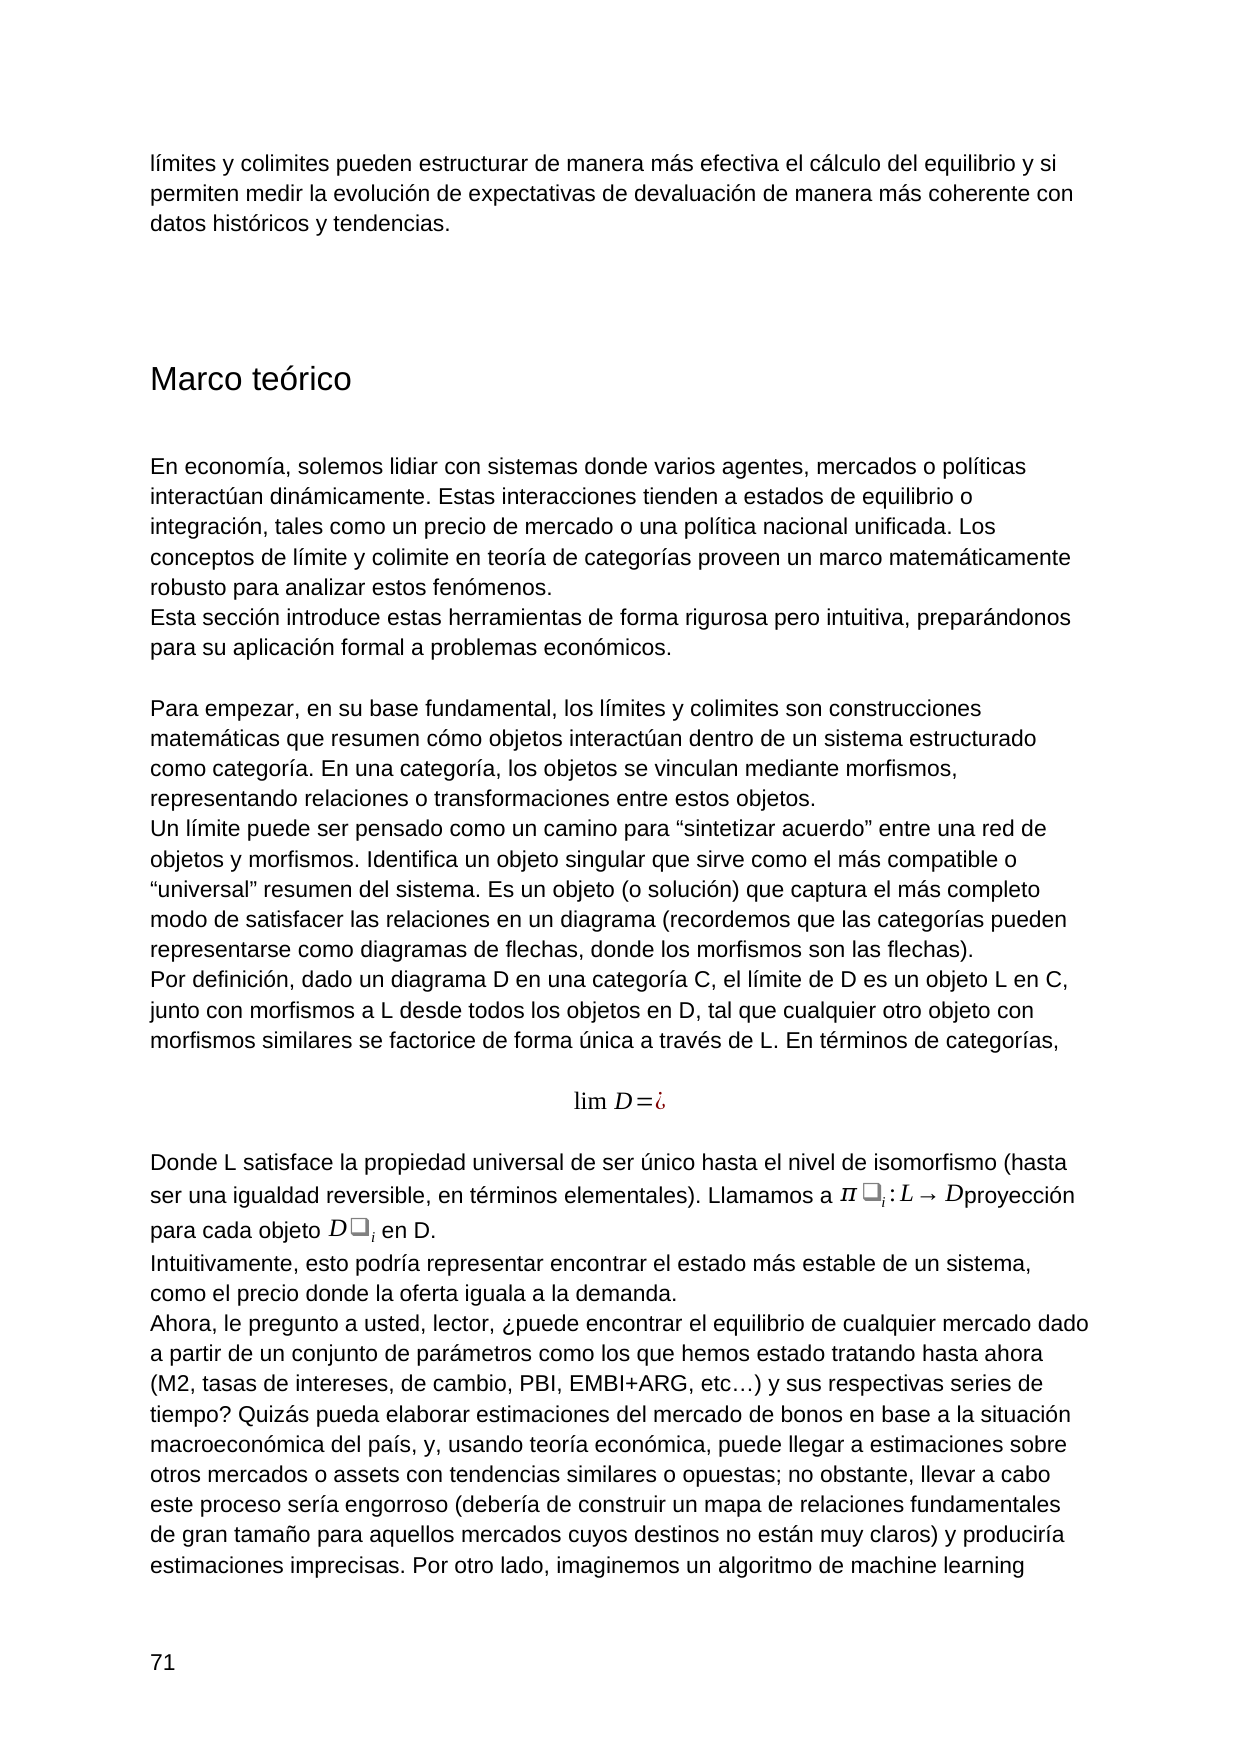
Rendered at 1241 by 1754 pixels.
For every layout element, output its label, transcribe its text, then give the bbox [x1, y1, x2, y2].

text Por definición, dado un diagrama D en una categoría C, el límite de D es un objeto L en C, junto con morfismos a L desde todos los objetos en D, tal que cualquier otro objeto con morfismos similares se factorice de forma única a través de L. En términos de categorías, [150, 966, 1090, 1053]
text Donde L satisface la propiedad universal de ser único hasta el nivel de isomorfismo (hasta ser una igualdad reversible, en términos elementales). Llamamos a proyección para cada objeto en D. [150, 1149, 1090, 1246]
text En economía, solemos lidiar con sistemas donde varios agentes, mercados o políticas interactúan dinámicamente. Estas interacciones tienden a estados de equilibrio o integración, tales como un precio de mercado o una política nacional unificada. Los conceptos de límite y colimite en teoría de categorías proveen un marco matemáticamente robusto para analizar estos fenómenos. [150, 453, 1090, 600]
text Intuitivamente, esto podría representar encontrar el estado más estable de un sistema, como el precio donde la oferta iguala a la demanda. [150, 1249, 1090, 1306]
subtitle Marco teórico [150, 359, 1090, 398]
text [150, 1310, 1090, 1578]
text Para empezar, en su base fundamental, los límites y colimites son construcciones matemáticas que resumen cómo objetos interactúan dentro de un sistema estructurado como categoría. En una categoría, los objetos se vinculan mediante morfismos, representando relaciones o transformaciones entre estos objetos. [150, 694, 1090, 812]
text Un límite puede ser pensado como un camino para “sintetizar acuerdo” entre una red de objetos y morfismos. Identifica un objeto singular que sirve como el más compatible o “universal” resumen del sistema. Es un objeto (o solución) que captura el más completo modo de satisfacer las relaciones en un diagrama (recordemos que las categorías pueden representarse como diagramas de flechas, donde los morfismos son las flechas). [150, 815, 1090, 963]
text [150, 150, 1090, 237]
text Esta sección introduce estas herramientas de forma rigurosa pero intuitiva, preparándonos para su aplicación formal a problemas económicos. [150, 604, 1090, 661]
